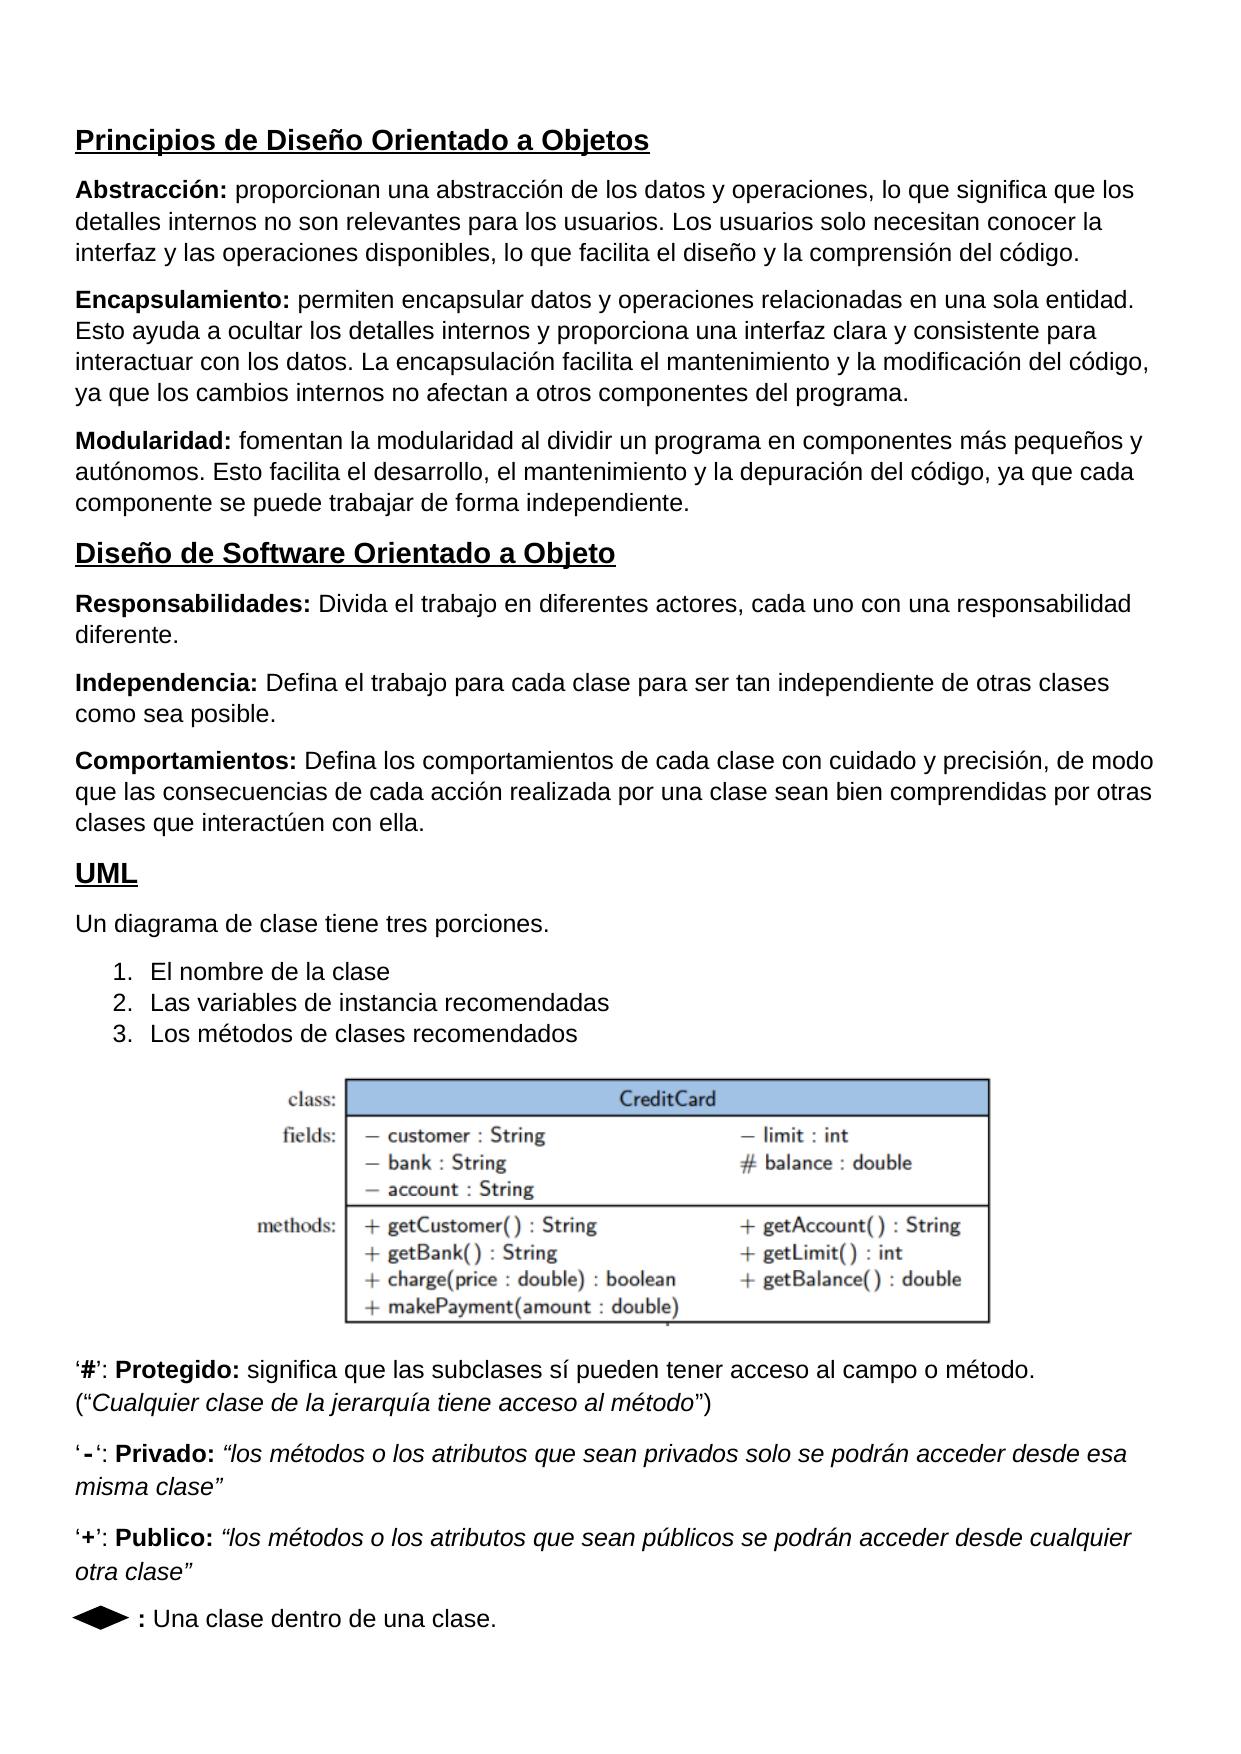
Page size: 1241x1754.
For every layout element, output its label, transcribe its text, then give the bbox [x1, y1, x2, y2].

list Los métodos de clases recomendados [112, 1019, 1165, 1047]
text ‘#’: Protegido: significa que las subclases sí pueden tener acceso al campo o método. (“Cualquier clase de la jerarquía tiene acceso al método”) [75, 1352, 1165, 1417]
text Modularidad: fomentan la modularidad al dividir un programa en componentes más pequeños y autónomos. Esto facilita el desarrollo, el mantenimiento y la depuración del código, ya que cada componente se puede trabajar de forma independiente. [75, 426, 1165, 517]
text Principios de Diseño Orientado a Objetos [75, 123, 1165, 156]
text : Una clase dentro de una clase. [75, 1604, 1165, 1633]
text Un diagrama de clase tiene tres porciones. [75, 909, 1165, 938]
text Abstracción: proporcionan una abstracción de los datos y operaciones, lo que significa que los detalles internos no son relevantes para los usuarios. Los usuarios solo necesitan conocer la interfaz y las operaciones disponibles, lo que facilita el diseño y la comprensión del código. [75, 176, 1165, 266]
text Independencia: Defina el trabajo para cada clase para ser tan independiente de otras clases como sea posible. [75, 667, 1165, 727]
list Las variables de instancia recomendadas [112, 988, 1165, 1016]
picture [236, 1066, 1004, 1334]
text ‘-‘: Privado: “los métodos o los atributos que sean privados solo se podrán acceder desde esa misma clase” [75, 1436, 1165, 1501]
text Diseño de Software Orientado a Objeto [75, 536, 1165, 569]
text Encapsulamiento: permiten encapsular datos y operaciones relacionadas en una sola entidad. Esto ayuda a ocultar los detalles internos y proporciona una interfaz clara y consistente para interactuar con los datos. La encapsulación facilita el mantenimiento y la modificación del código, ya que los cambios internos no afectan a otros componentes del programa. [75, 285, 1165, 407]
list El nombre de la clase [112, 957, 1165, 985]
text ‘+’: Publico: “los métodos o los atributos que sean públicos se podrán acceder desde cualquier otra clase” [75, 1520, 1165, 1585]
text Responsabilidades: Divida el trabajo en diferentes actores, cada uno con una responsabilidad diferente. [75, 589, 1165, 648]
text UML [75, 856, 1165, 889]
text Comportamientos: Defina los comportamientos de cada clase con cuidado y precisión, de modo que las consecuencias de cada acción realizada por una clase sean bien comprendidas por otras clases que interactúen con ella. [75, 746, 1165, 837]
